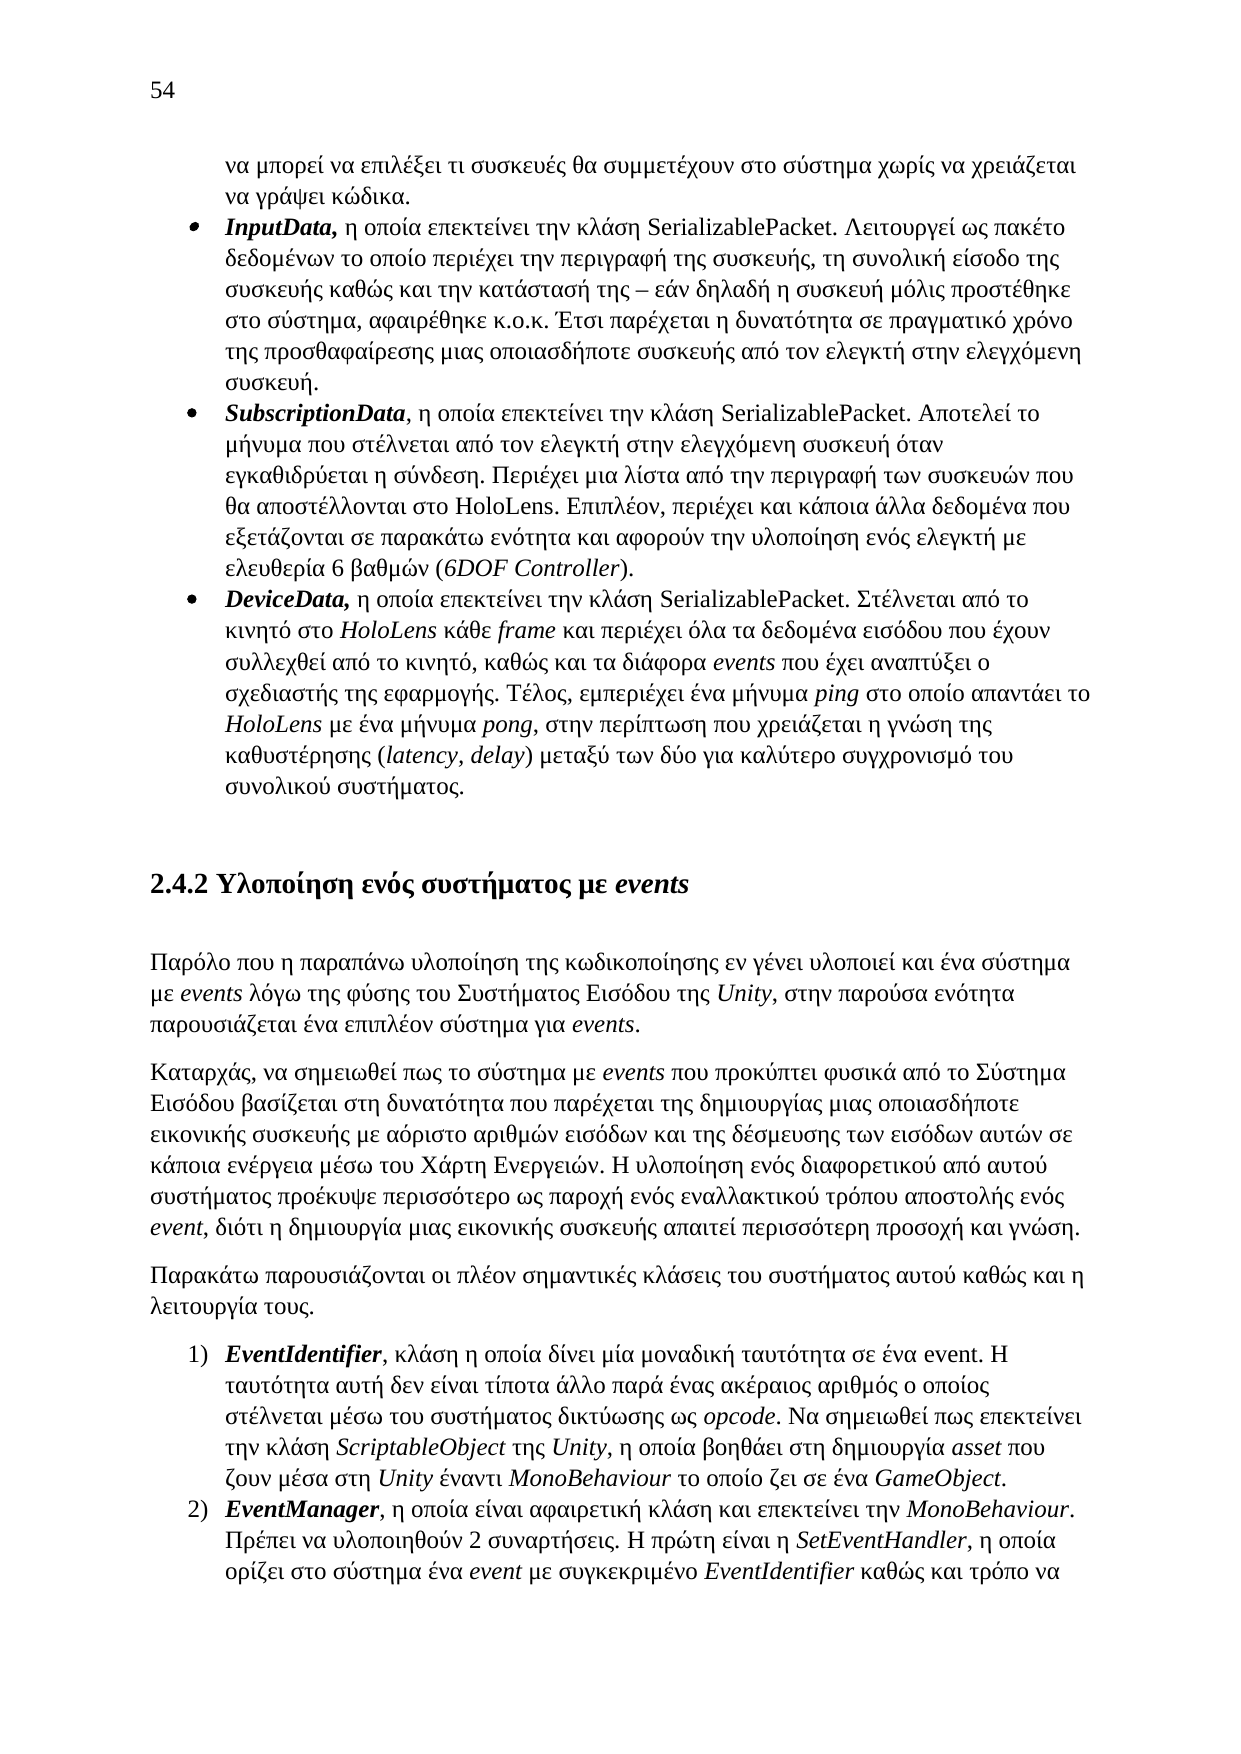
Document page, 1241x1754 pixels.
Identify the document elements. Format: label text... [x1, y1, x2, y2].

list SubscriptionData, η οποία επεκτείνει την κλάση SerializablePacket. Αποτελεί το μήνυμα που στέλνεται από τον ελεγκτή στην ελεγχόμενη συσκευή όταν εγκαθιδρύεται η σύνδεση. Περιέχει μια λίστα από την περιγραφή των συσκευών που θα αποστέλλονται στο HoloLens. Επιπλέον, περιέχει και κάποια άλλα δεδομένα που εξετάζονται σε παρακάτω ενότητα και αφορούν την υλοποίηση ενός ελεγκτή με ελευθερία 6 βαθμών (6DOF Controller). [187, 398, 1090, 582]
list InputData, η οποία επεκτείνει την κλάση SerializablePacket. Λειτουργεί ως πακέτο δεδομένων το οποίο περιέχει την περιγραφή της συσκευής, τη συνολική είσοδο της συσκευής καθώς και την κατάστασή της – εάν δηλαδή η συσκευή μόλις προστέθηκε στο σύστημα, αφαιρέθηκε κ.ο.κ. Έτσι παρέχεται η δυνατότητα σε πραγματικό χρόνο της προσθαφαίρεσης μιας οποιασδήποτε συσκευής από τον ελεγκτή στην ελεγχόμενη συσκευή. [187, 212, 1090, 396]
text Παρόλο που η παραπάνω υλοποίηση της κωδικοποίησης εν γένει υλοποιεί και ένα σύστημα με events λόγω της φύσης του Συστήματος Εισόδου της Unity, στην παρούσα ενότητα παρουσιάζεται ένα επιπλέον σύστημα για events. [150, 947, 1090, 1038]
list DeviceData, η οποία επεκτείνει την κλάση SerializablePacket. Στέλνεται από το κινητό στο HoloLens κάθε frame και περιέχει όλα τα δεδομένα εισόδου που έχουν συλλεχθεί από το κινητό, καθώς και τα διάφορα events που έχει αναπτύξει ο σχεδιαστής της εφαρμογής. Τέλος, εμπεριέχει ένα μήνυμα ping στο οποίο απαντάει το HoloLens με ένα μήνυμα pong, στην περίπτωση που χρειάζεται η γνώση της καθυστέρησης (latency, delay) μεταξύ των δύο για καλύτερο συγχρονισμό του συνολικού συστήματος. [187, 584, 1090, 799]
list EventIdentifier, κλάση η οποία δίνει μία μοναδική ταυτότητα σε ένα event. Η ταυτότητα αυτή δεν είναι τίποτα άλλο παρά ένας ακέραιος αριθμός ο οποίος στέλνεται μέσω του συστήματος δικτύωσης ως opcode. Να σημειωθεί πως επεκτείνει την κλάση ScriptableObject της Unity, η οποία βοηθάει στη δημιουργία asset που ζουν μέσα στη Unity έναντι MonoBehaviour το οποίο ζει σε ένα GameObject. [187, 1339, 1090, 1492]
text Παρακάτω παρουσιάζονται οι πλέον σημαντικές κλάσεις του συστήματος αυτού καθώς και η λειτουργία τους. [150, 1260, 1090, 1320]
text Καταρχάς, να σημειωθεί πως το σύστημα με events που προκύπτει φυσικά από το Σύστημα Εισόδου βασίζεται στη δυνατότητα που παρέχεται της δημιουργίας μιας οποιασδήποτε εικονικής συσκευής με αόριστο αριθμών εισόδων και της δέσμευσης των εισόδων αυτών σε κάποια ενέργεια μέσω του Χάρτη Ενεργειών. Η υλοποίηση ενός διαφορετικού από αυτού συστήματος προέκυψε περισσότερο ως παροχή ενός εναλλακτικού τρόπου αποστολής ενός event, διότι η δημιουργία μιας εικονικής συσκευής απαιτεί περισσότερη προσοχή και γνώση. [150, 1057, 1090, 1241]
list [187, 1494, 1090, 1585]
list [187, 150, 1090, 210]
subtitle 2.4.2 Υλοποίηση ενός συστήματος με events [150, 866, 1090, 900]
